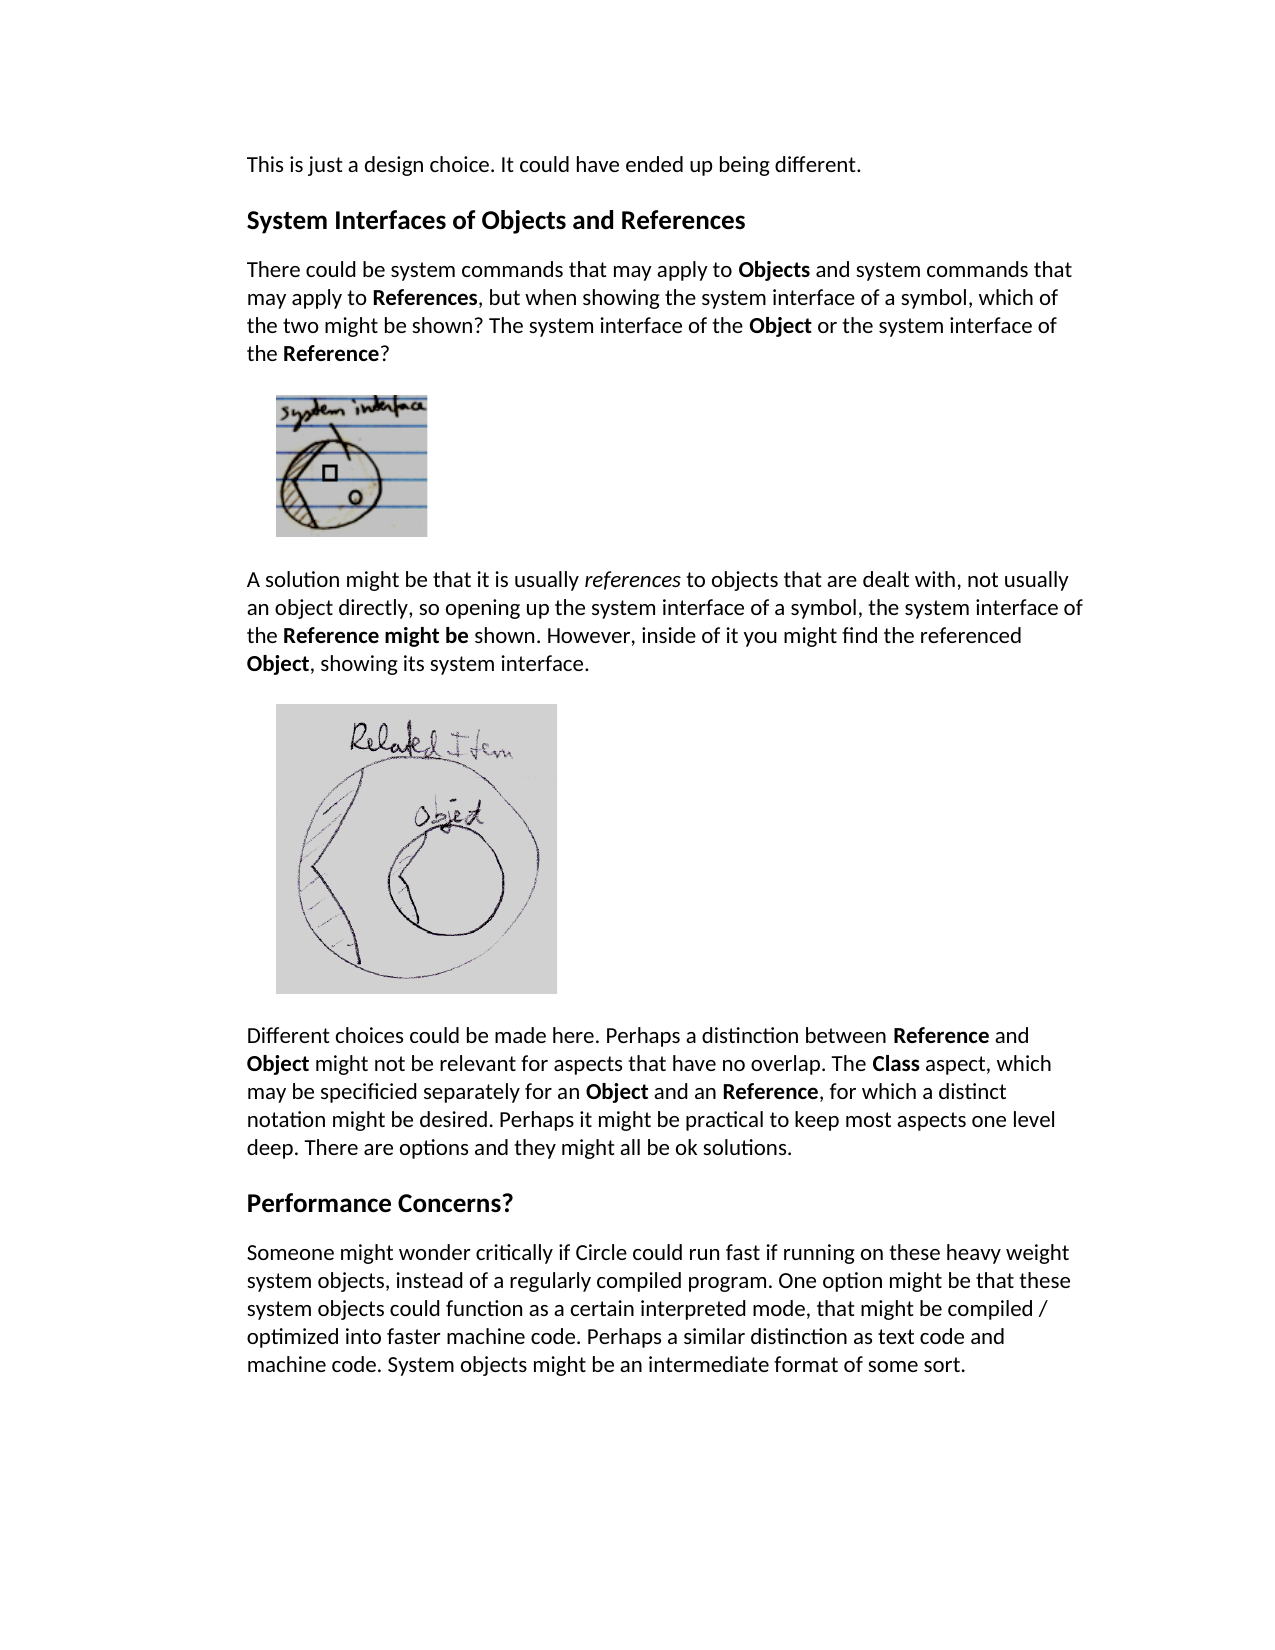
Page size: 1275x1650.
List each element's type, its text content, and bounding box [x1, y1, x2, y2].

picture [276, 704, 558, 994]
text This is just a design choice. It could have ended up being different. [247, 150, 1087, 178]
subtitle System Interfaces of Objects and References [247, 203, 1087, 236]
picture [276, 395, 428, 537]
text A solution might be that it is usually references to objects that are dealt with, not usually an object directly, so opening up the system interface of a symbol, the system interface of the Reference might be shown. However, inside of it you might find the referenced Object, showing its system interface. [247, 565, 1087, 677]
text There could be system commands that may apply to Objects and system commands that may apply to References, but when showing the system interface of a symbol, which of the two might be shown? The system interface of the Object or the system interface of the Reference? [247, 255, 1087, 367]
subtitle Performance Concerns? [247, 1186, 1087, 1219]
text Someone might wonder critically if Circle could run fast if running on these heavy weight system objects, instead of a regularly compiled program. One option might be that these system objects could function as a certain interpreted mode, that might be compiled / optimized into faster machine code. Perhaps a similar distinction as text code and machine code. System objects might be an intermediate format of some sort. [247, 1238, 1087, 1378]
text Different choices could be made here. Perhaps a distinction between Reference and Object might not be relevant for aspects that have no overlap. The Class aspect, which may be specificied separately for an Object and an Reference, for which a distinct notation might be desired. Perhaps it might be practical to keep most aspects one level deep. There are options and they might all be ok solutions. [247, 1021, 1087, 1161]
